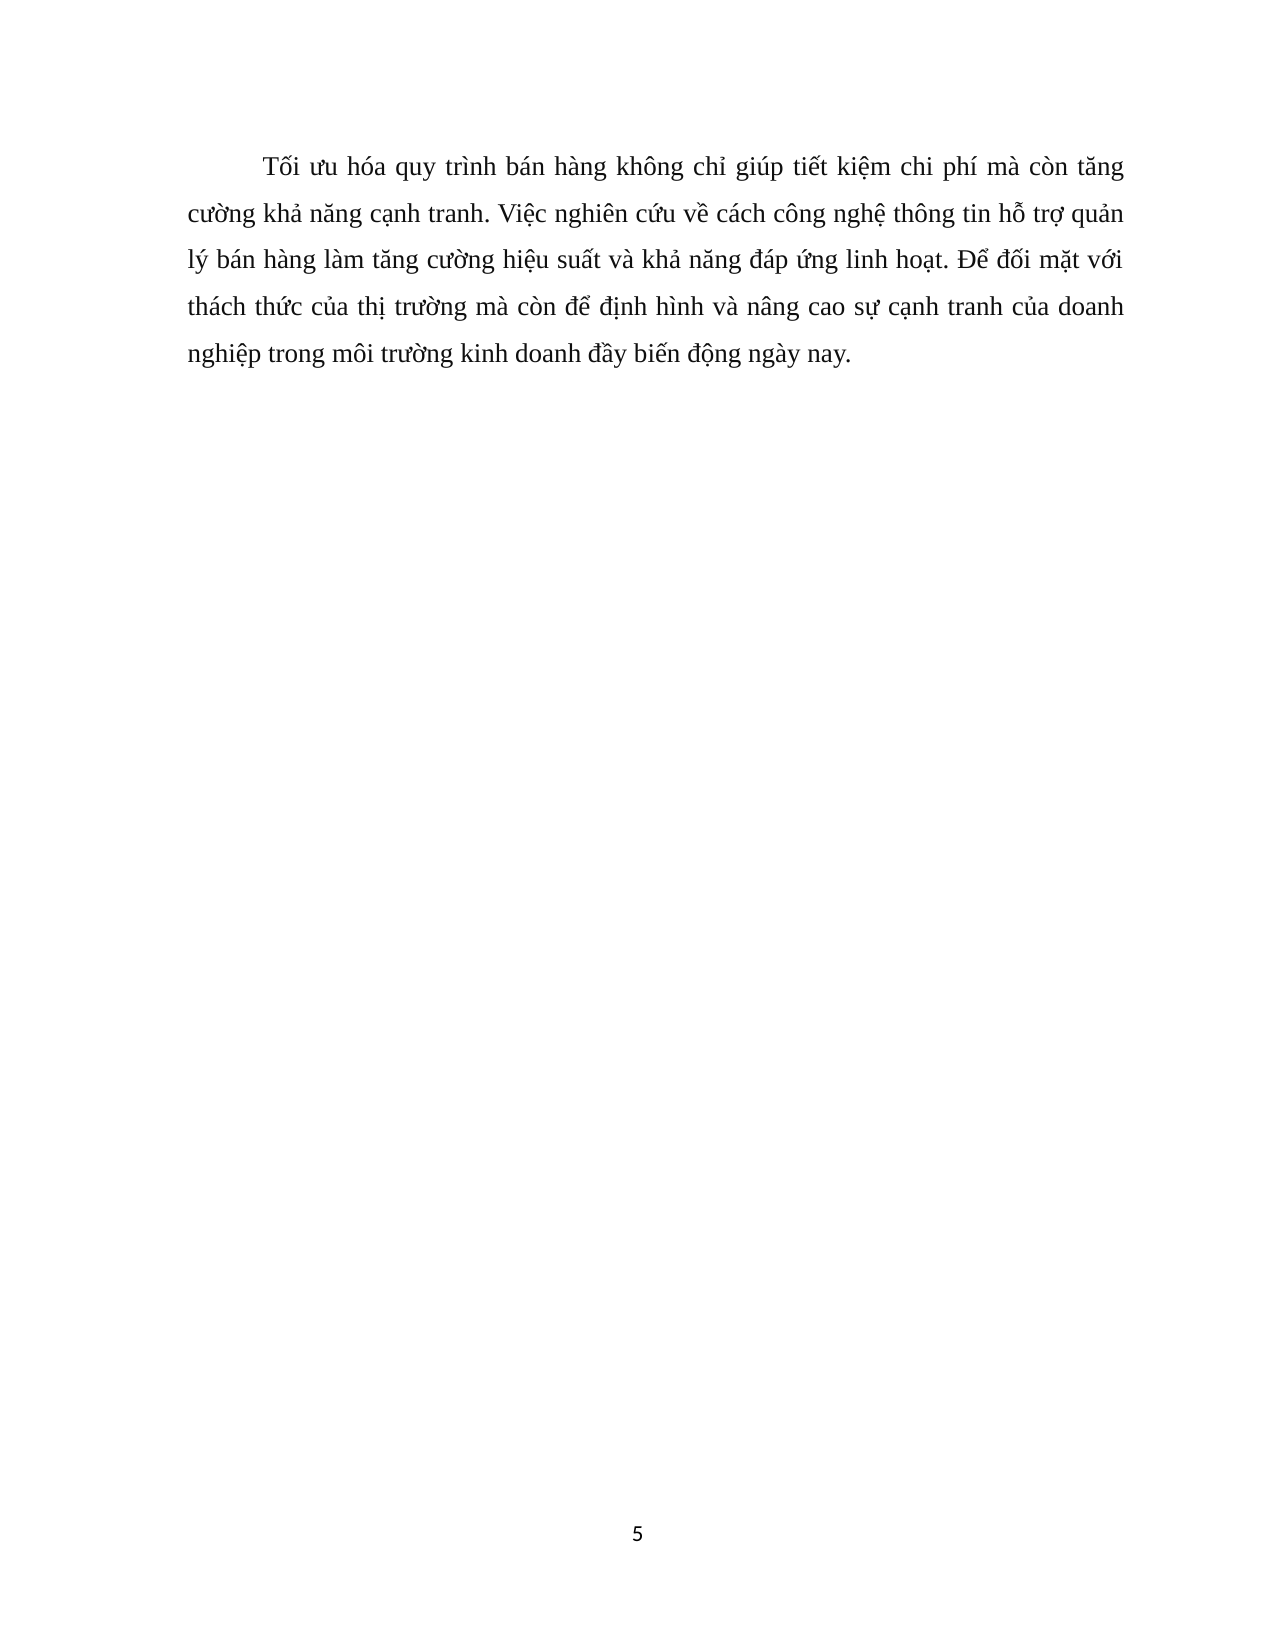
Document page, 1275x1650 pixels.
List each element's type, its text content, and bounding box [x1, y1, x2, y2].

list Tối ưu hóa quy trình bán hàng không chỉ giúp tiết kiệm chi phí mà còn tăng cường khả năng cạnh tranh. Việc nghiên cứu về cách công nghệ thông tin hỗ trợ quản lý bán hàng làm tăng cường hiệu suất và khả năng đáp ứng linh hoạt. Để đối mặt với thách thức của thị trường mà còn để định hình và nâng cao sự cạnh tranh của doanh nghiệp trong môi trường kinh doanh đầy biến động ngày nay. [187, 150, 1125, 368]
